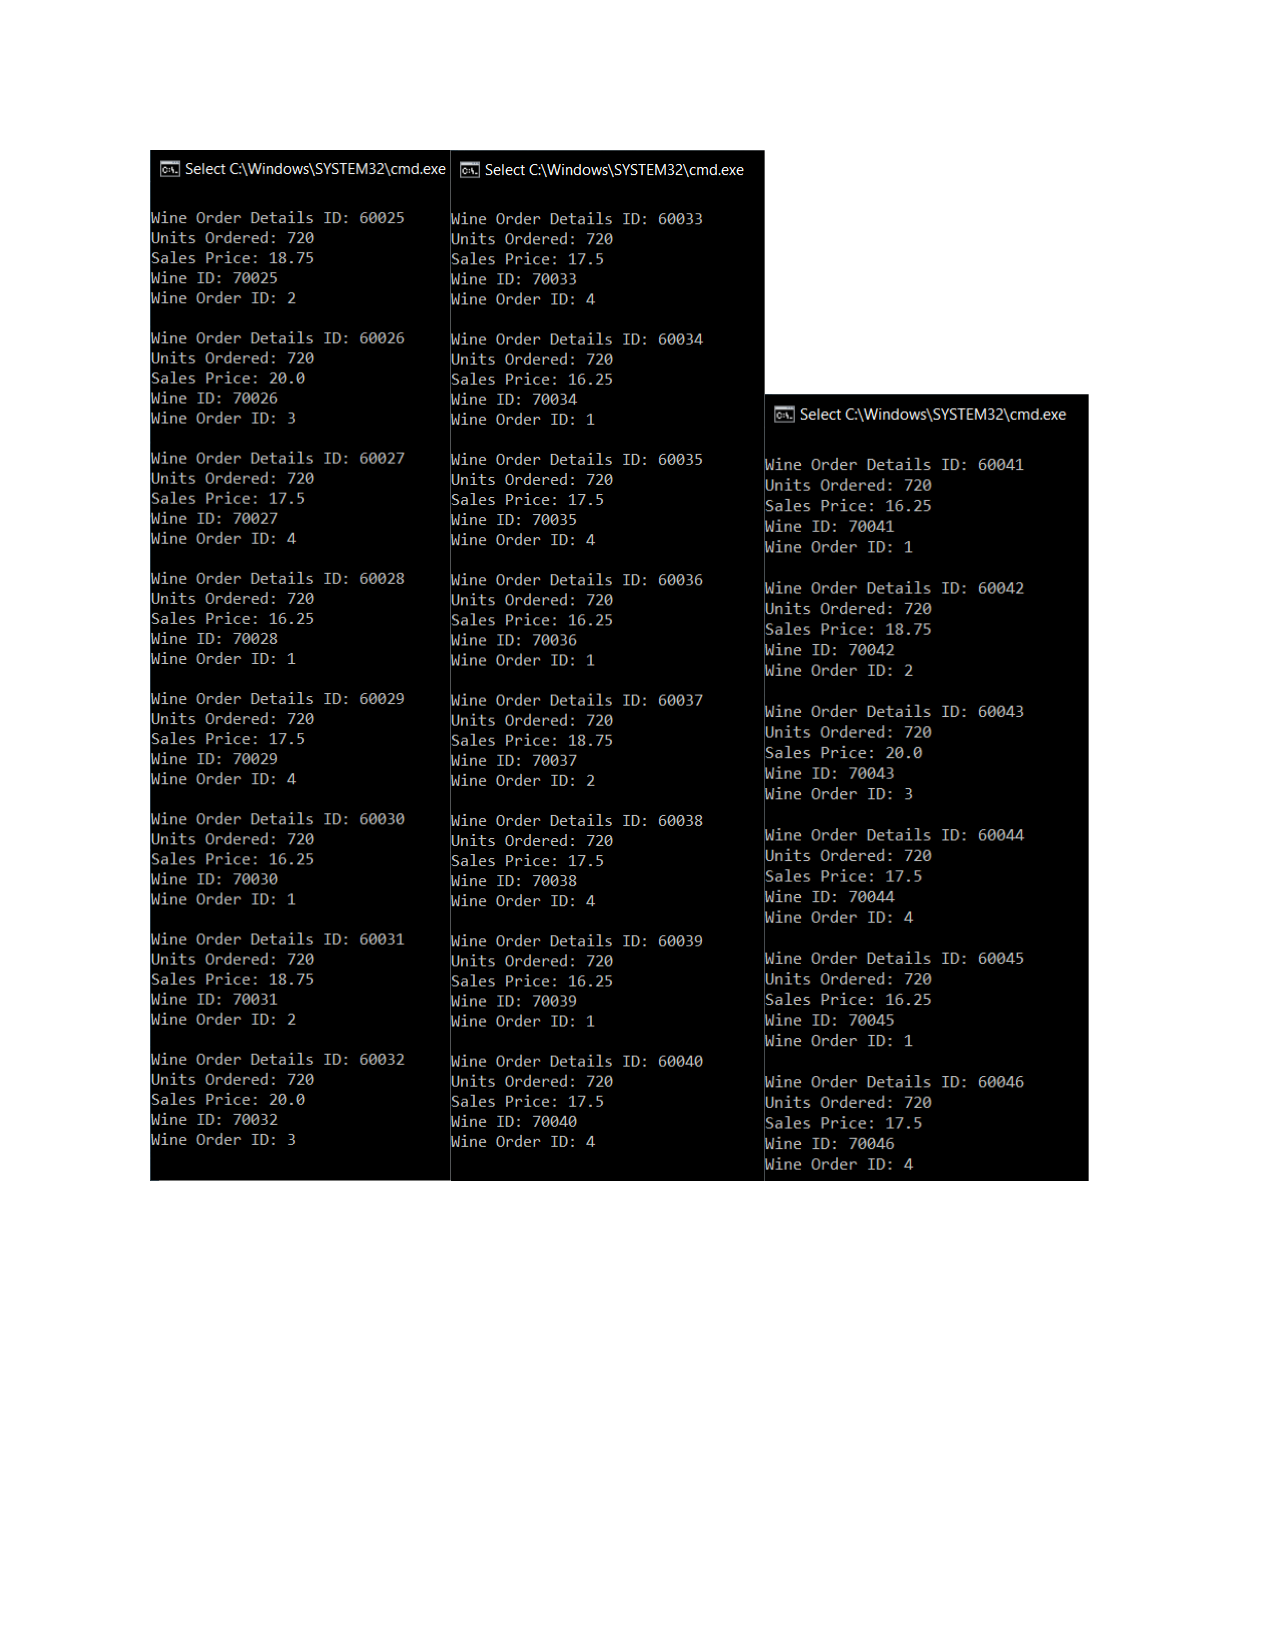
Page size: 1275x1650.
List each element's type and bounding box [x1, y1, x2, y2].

picture [150, 150, 1089, 1181]
